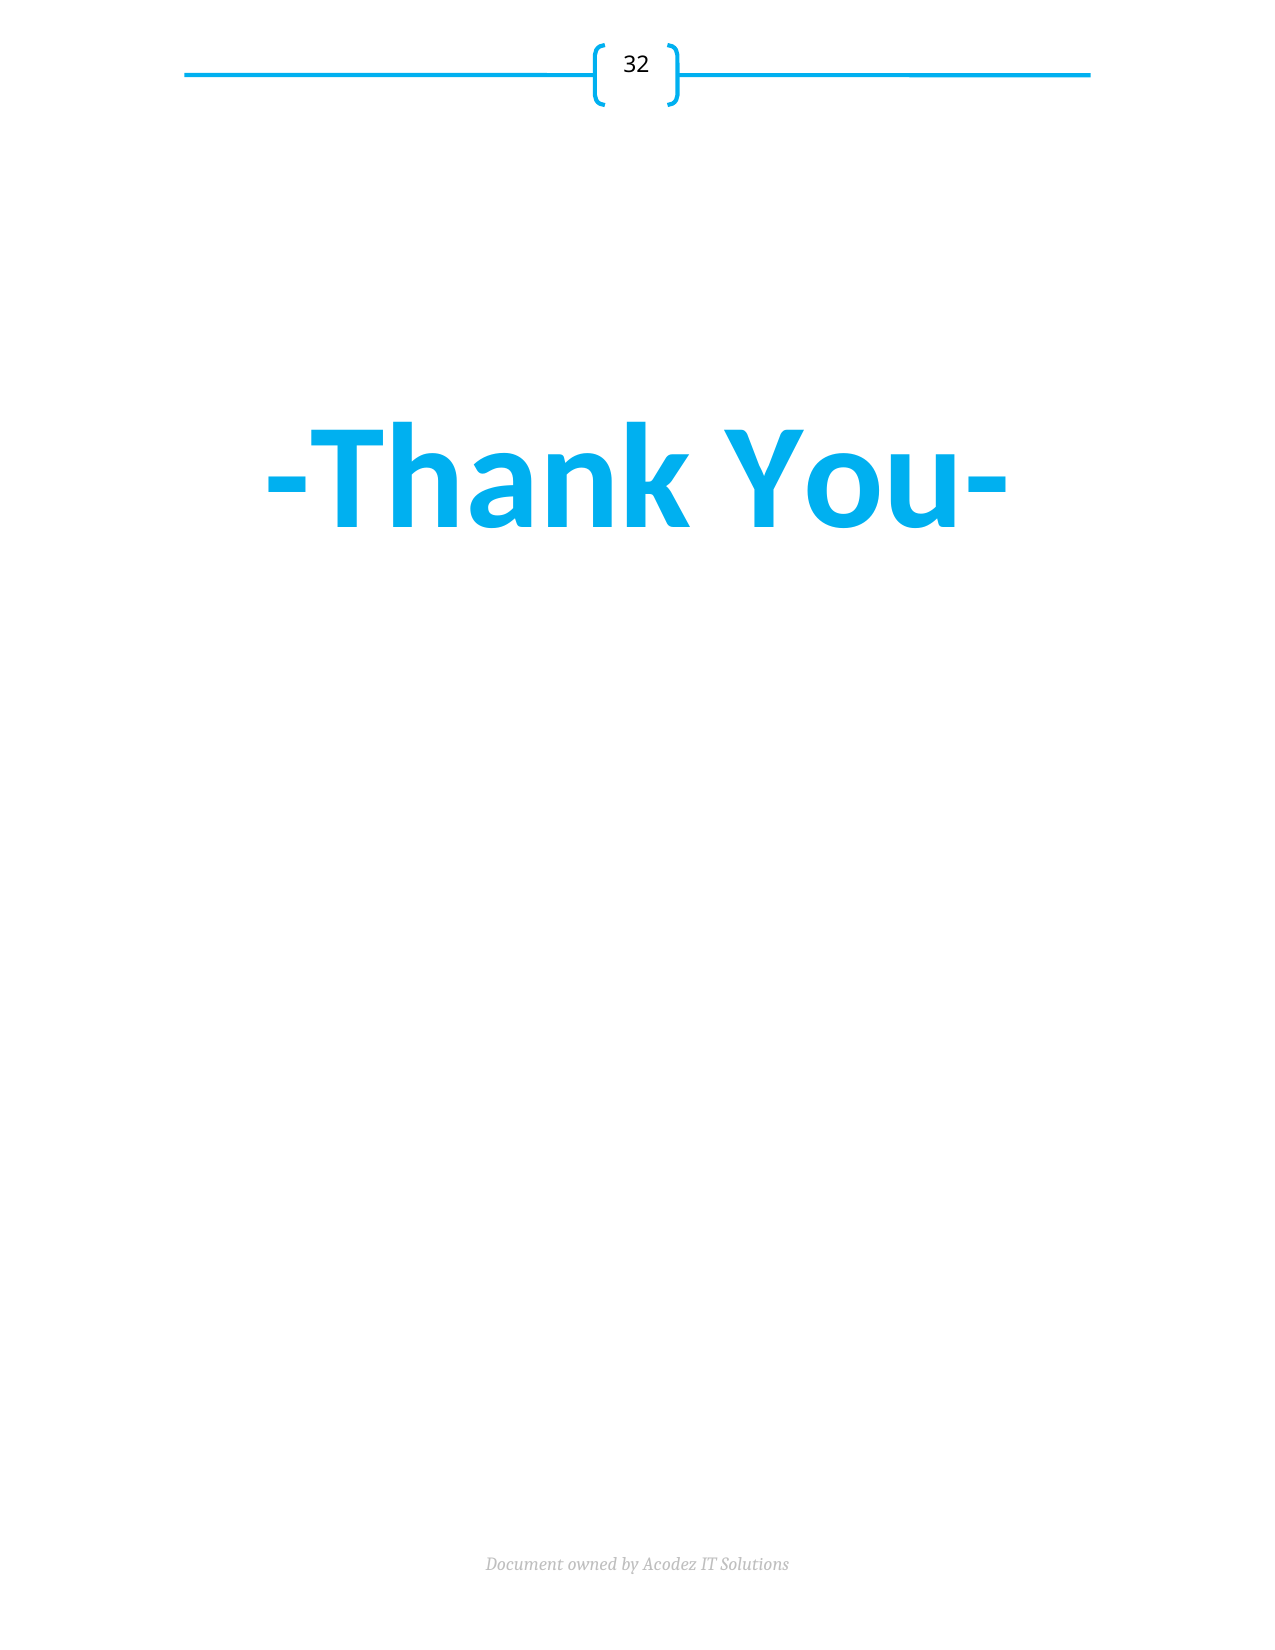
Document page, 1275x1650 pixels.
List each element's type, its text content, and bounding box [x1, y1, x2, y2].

text -Thank You- [150, 381, 1125, 564]
